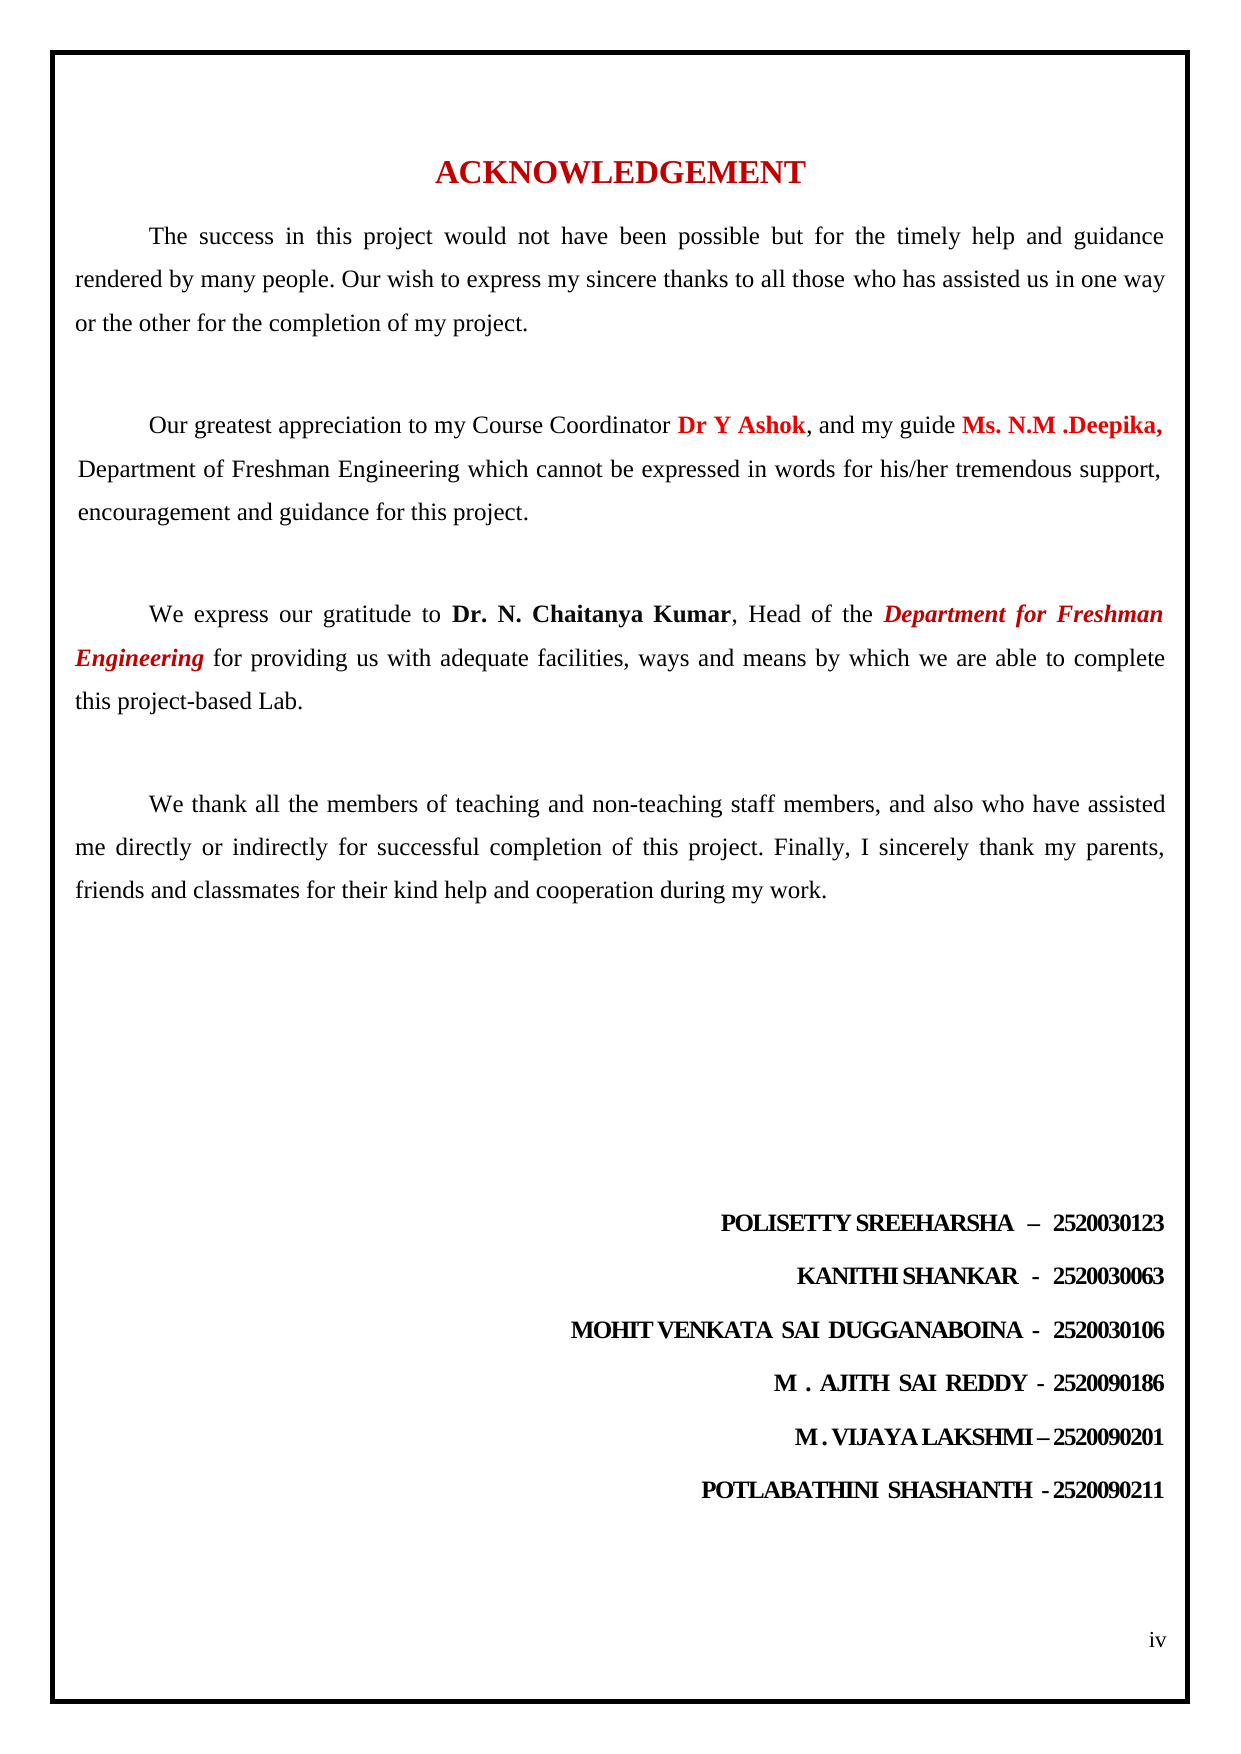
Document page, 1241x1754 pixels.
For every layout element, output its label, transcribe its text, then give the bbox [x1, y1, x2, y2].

text ACKNOWLEDGEMENT [74, 152, 1166, 190]
subtitle POTLABATHINI SHASHANTH - 2520090211 [449, 1475, 1166, 1504]
subtitle POLISETTY SREEHARSHA – 2520030123 [708, 1208, 1166, 1237]
subtitle MOHIT VENKATA SAI DUGGANABOINA - 2520030106 [449, 1315, 1166, 1343]
subtitle M . AJITH SAI REDDY - 2520090186 [449, 1368, 1166, 1397]
subtitle M . VIJAYA LAKSHMI – 2520090201 [449, 1422, 1166, 1450]
text We thank all the members of teaching and non-teaching staff members, and also who have assisted me directly or indirectly for successful completion of this project. Finally, I sincerely thank my parents, friends and classmates for their kind help and cooperation during my work. [75, 789, 1166, 904]
text The success in this project would not have been possible but for the timely help and guidance rendered by many people. Our wish to express my sincere thanks to all those who has assisted us in one way or the other for the completion of my project. [75, 221, 1166, 336]
subtitle KANITHI SHANKAR - 2520030063 [708, 1261, 1166, 1290]
text Our greatest appreciation to my Course Coordinator Dr Y Ashok, and my guide Ms. N.M .Deepika, Department of Freshman Engineering which cannot be expressed in words for his/her tremendous support, encouragement and guidance for this project. [78, 411, 1162, 526]
text We express our gratitude to Dr. N. Chaitanya Kumar, Head of the Department for Freshman Engineering for providing us with adequate facilities, ways and means by which we are able to complete this project-based Lab. [75, 599, 1166, 714]
